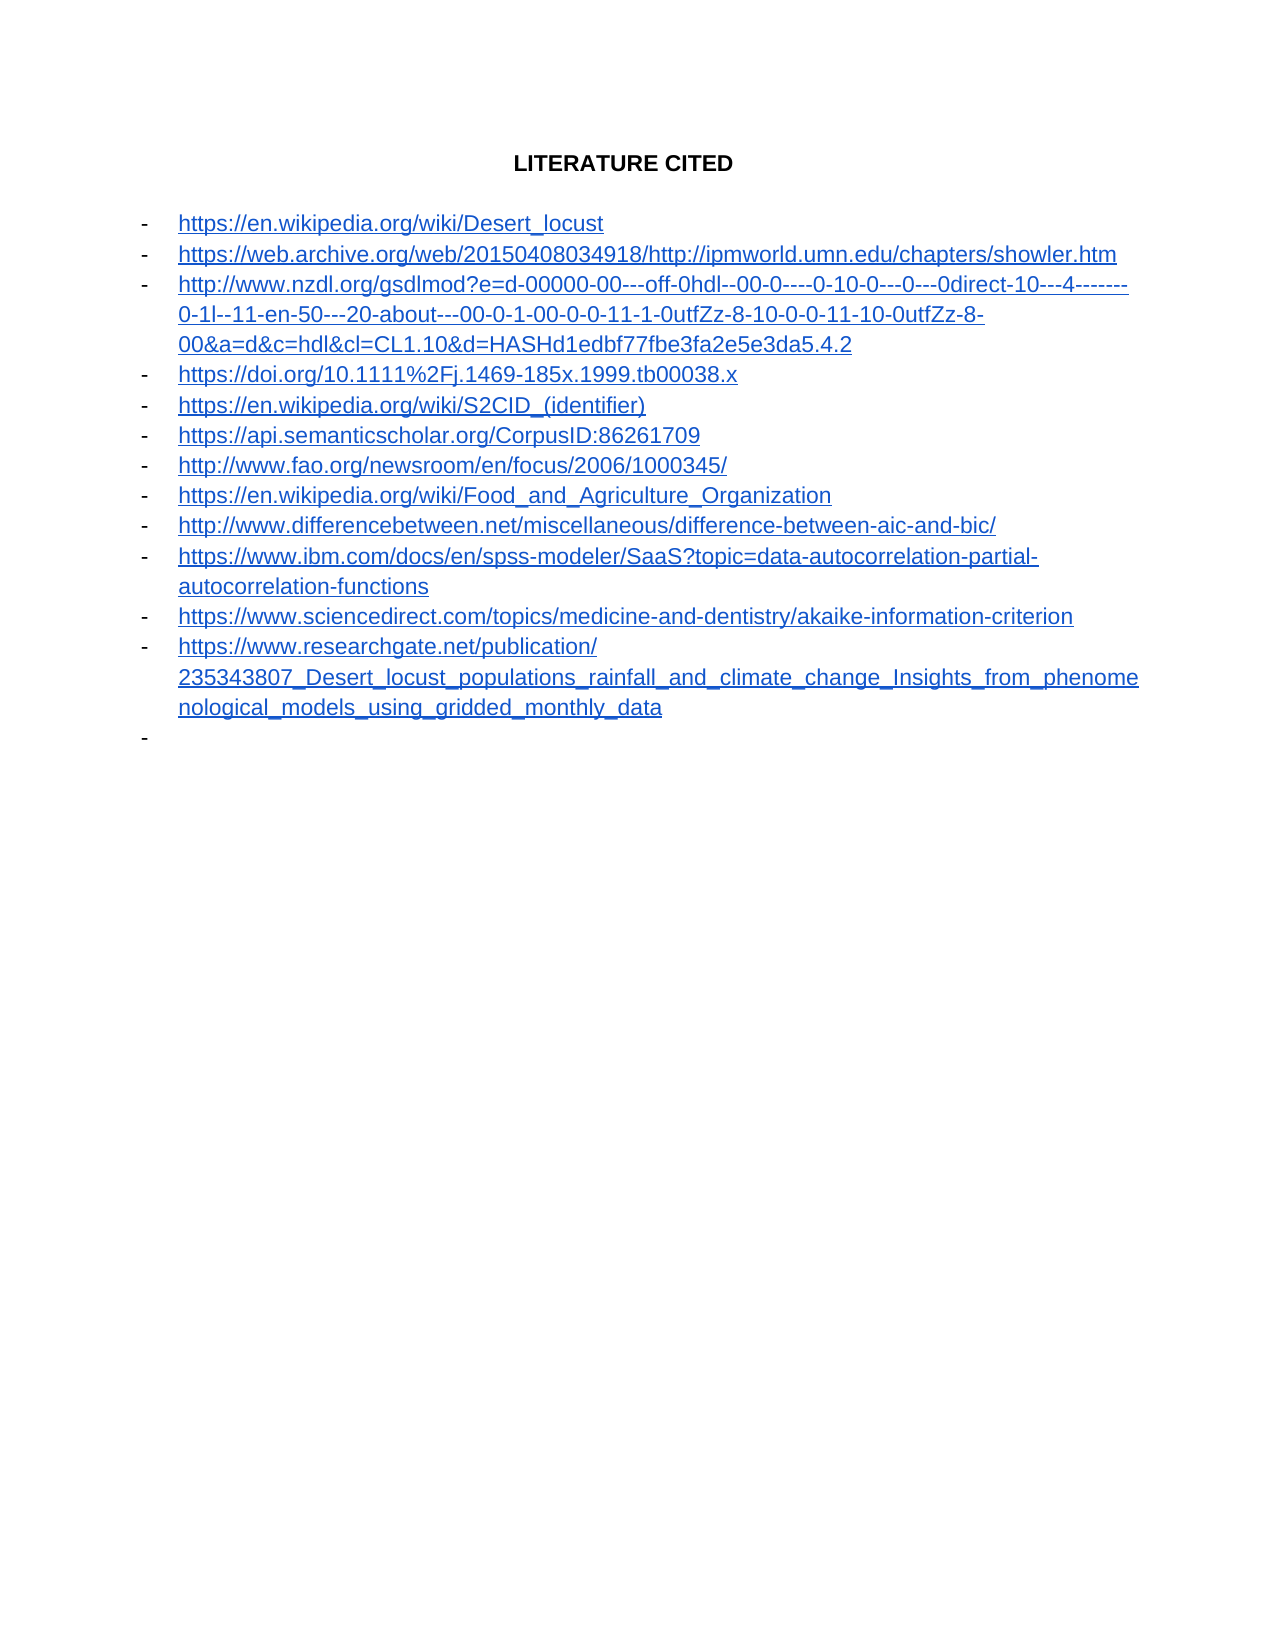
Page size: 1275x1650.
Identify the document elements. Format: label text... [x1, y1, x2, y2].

list https://doi.org/10.1111%2Fj.1469-185x.1999.tb00038.x [141, 361, 1144, 388]
list https://www.sciencedirect.com/topics/medicine-and-dentistry/akaike-information-criterion [141, 603, 1144, 629]
list http://www.differencebetween.net/miscellaneous/difference-between-aic-and-bic/ [141, 512, 1144, 539]
list https://en.wikipedia.org/wiki/Desert_locust [141, 210, 1144, 237]
list https://en.wikipedia.org/wiki/S2CID_(identifier) [141, 392, 1144, 418]
list https://www.researchgate.net/publication/235343807_Desert_locust_populations_rainfall_and_climate_change_Insights_from_phenomenological_models_using_gridded_monthly_data [141, 633, 1144, 720]
list https://en.wikipedia.org/wiki/Food_and_Agriculture_Organization [141, 482, 1144, 509]
list https://www.ibm.com/docs/en/spss-modeler/SaaS?topic=data-autocorrelation-partial-autocorrelation-functions [141, 543, 1144, 599]
list https://api.semanticscholar.org/CorpusID:86261709 [141, 422, 1144, 448]
list http://www.fao.org/newsroom/en/focus/2006/1000345/ [141, 452, 1144, 478]
list http://www.nzdl.org/gsdlmod?e=d-00000-00---off-0hdl--00-0----0-10-0---0---0direct-10---4-------0-1l--11-en-50---20-about---00-0-1-00-0-0-11-1-0utfZz-8-10-0-0-11-10-0utfZz-8-00&a=d&c=hdl&cl=CL1.10&d=HASHd1edbf77fbe3fa2e5e3da5.4.2 [141, 271, 1144, 358]
text LITERATURE CITED [103, 150, 1144, 176]
list https://web.archive.org/web/20150408034918/http://ipmworld.umn.edu/chapters/showler.htm [141, 241, 1144, 267]
